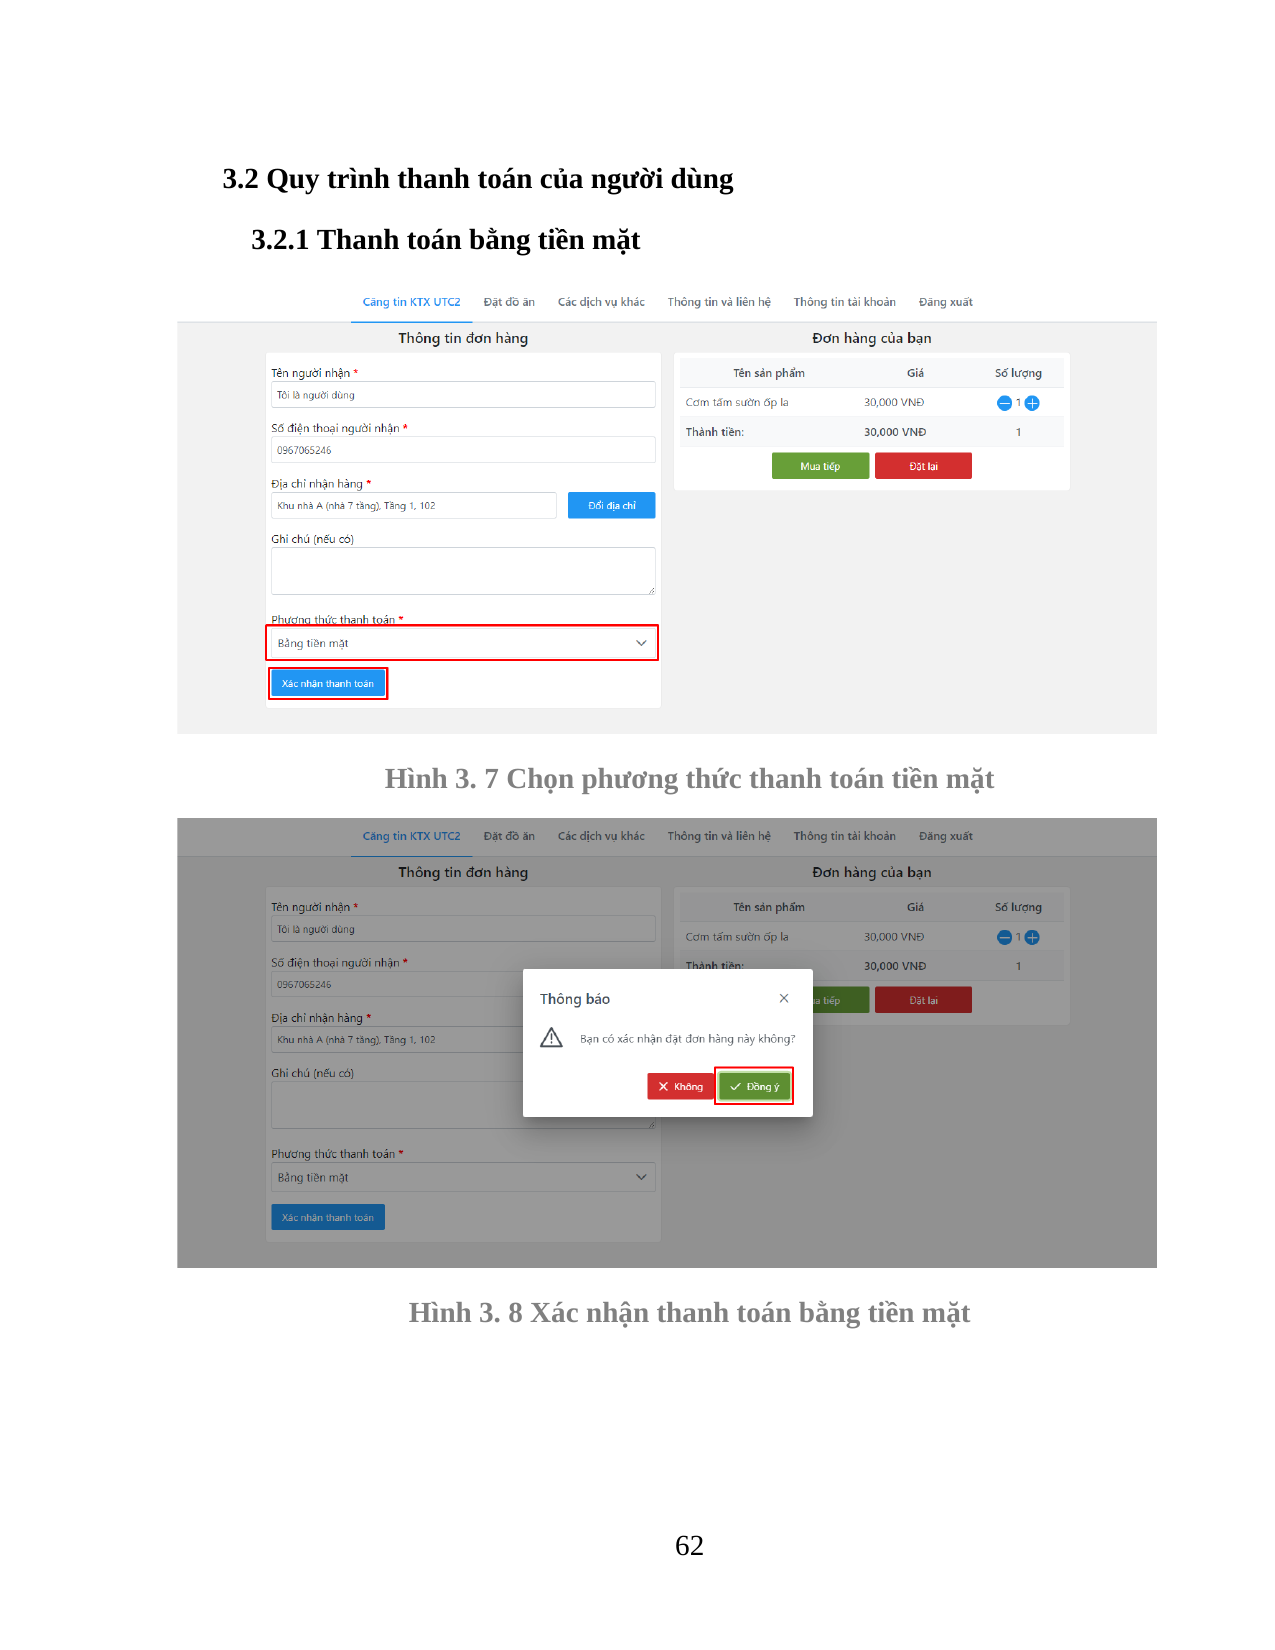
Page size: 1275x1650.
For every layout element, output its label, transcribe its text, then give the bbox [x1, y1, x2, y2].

picture [177, 818, 1157, 1268]
subtitle 3.2 Quy trình thanh toán của người dùng [177, 161, 1157, 195]
picture [177, 283, 1157, 734]
text Hình 3. 7 Chọn phương thức thanh toán tiền mặt [177, 761, 1157, 795]
subtitle 3.2.1 Thanh toán bằng tiền mặt [177, 222, 1157, 256]
text Hình 3. 8 Xác nhận thanh toán bằng tiền mặt [177, 1295, 1157, 1329]
